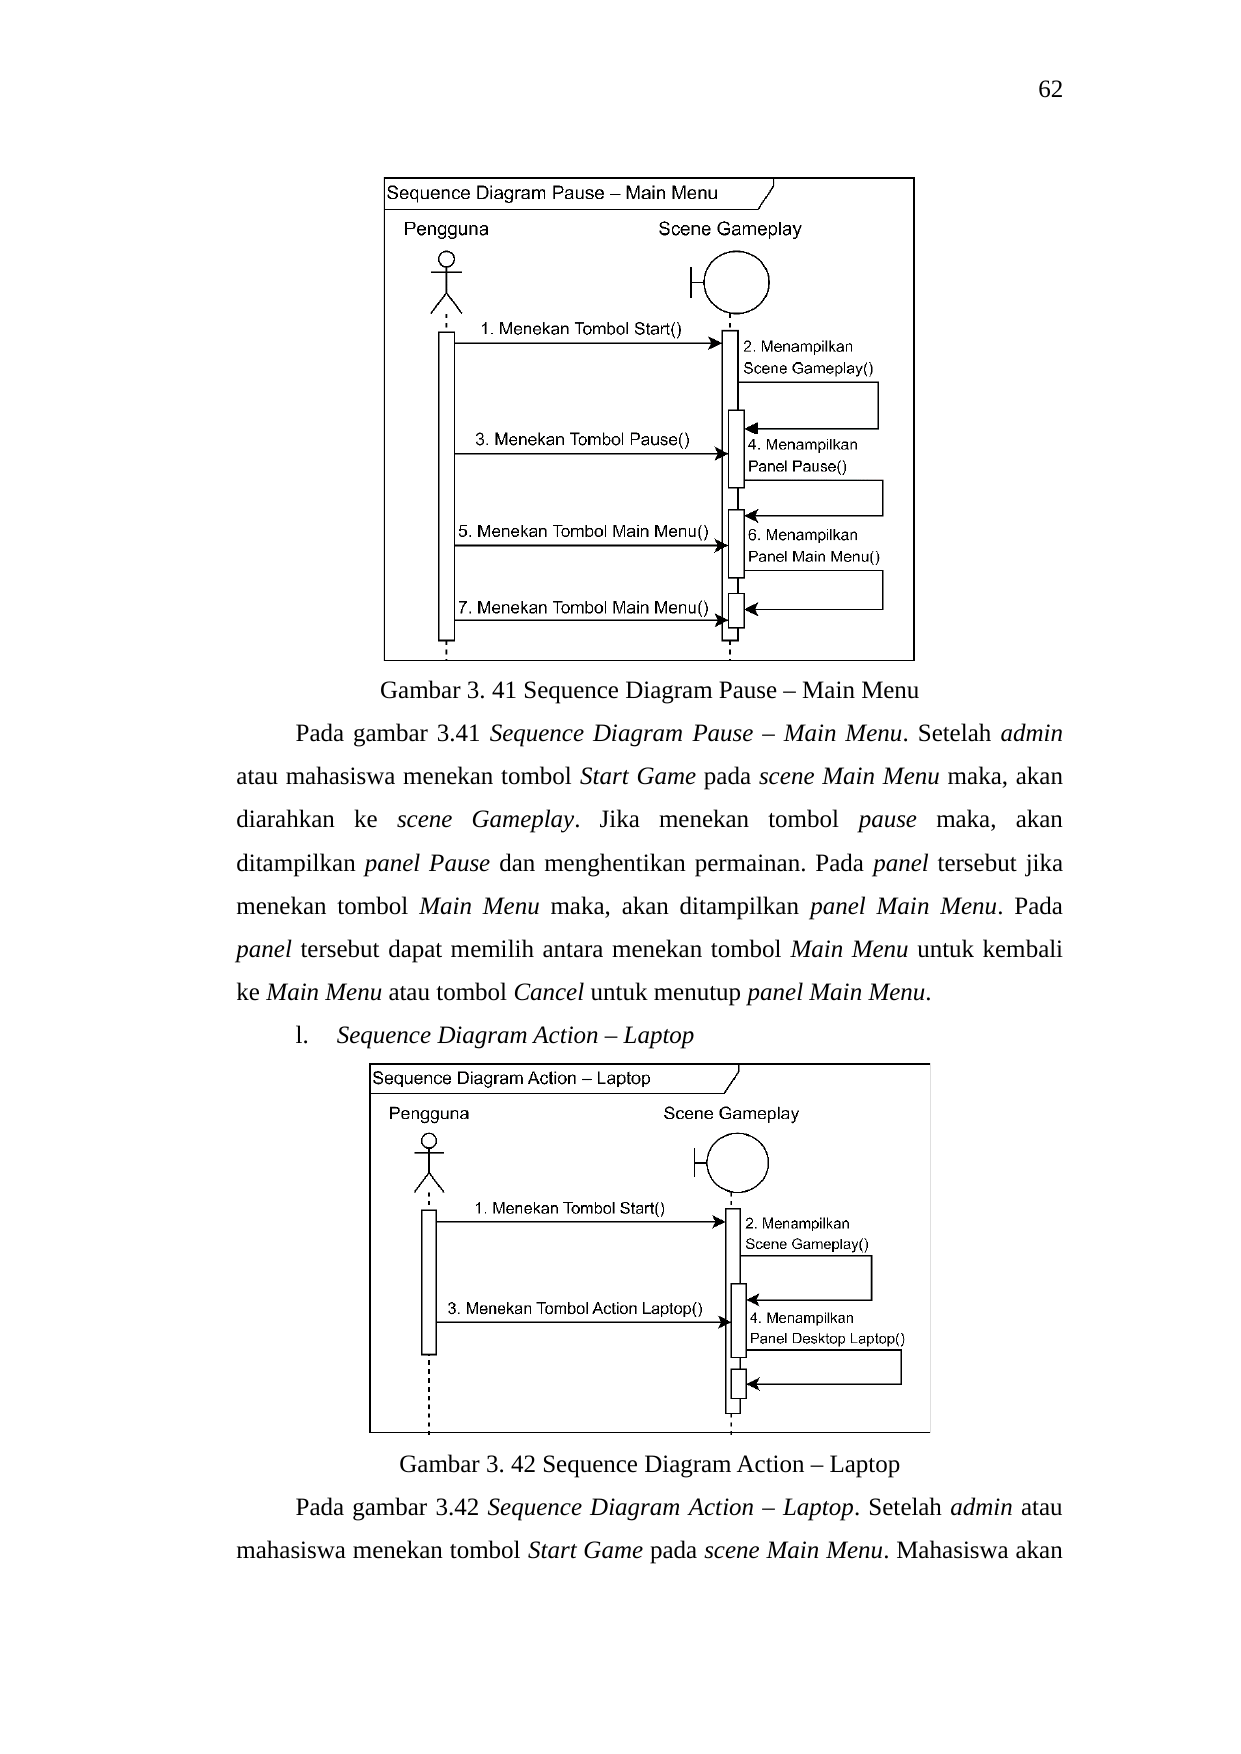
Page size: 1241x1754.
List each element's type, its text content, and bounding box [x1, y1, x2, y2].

picture [369, 1063, 931, 1435]
list Sequence Diagram Action – Laptop [295, 1020, 1063, 1049]
text Pada gambar 3.41 Sequence Diagram Pause – Main Menu. Setelah admin atau mahasiswa menekan tombol Start Game pada scene Main Menu maka, akan diarahkan ke scene Gameplay. Jika menekan tombol pause maka, akan ditampilkan panel Pause dan menghentikan permainan. Pada panel tersebut jika menekan tombol Main Menu maka, akan ditampilkan panel Main Menu. Pada panel tersebut dapat memilih antara menekan tombol Main Menu untuk kembali ke Main Menu atau tombol Cancel untuk menutup panel Main Menu. [236, 718, 1063, 1006]
picture [383, 177, 916, 661]
text Gambar 3. 41 Sequence Diagram Pause – Main Menu [236, 675, 1063, 704]
text Gambar 3. 42 Sequence Diagram Action – Laptop [236, 1449, 1063, 1478]
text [236, 1492, 1063, 1564]
